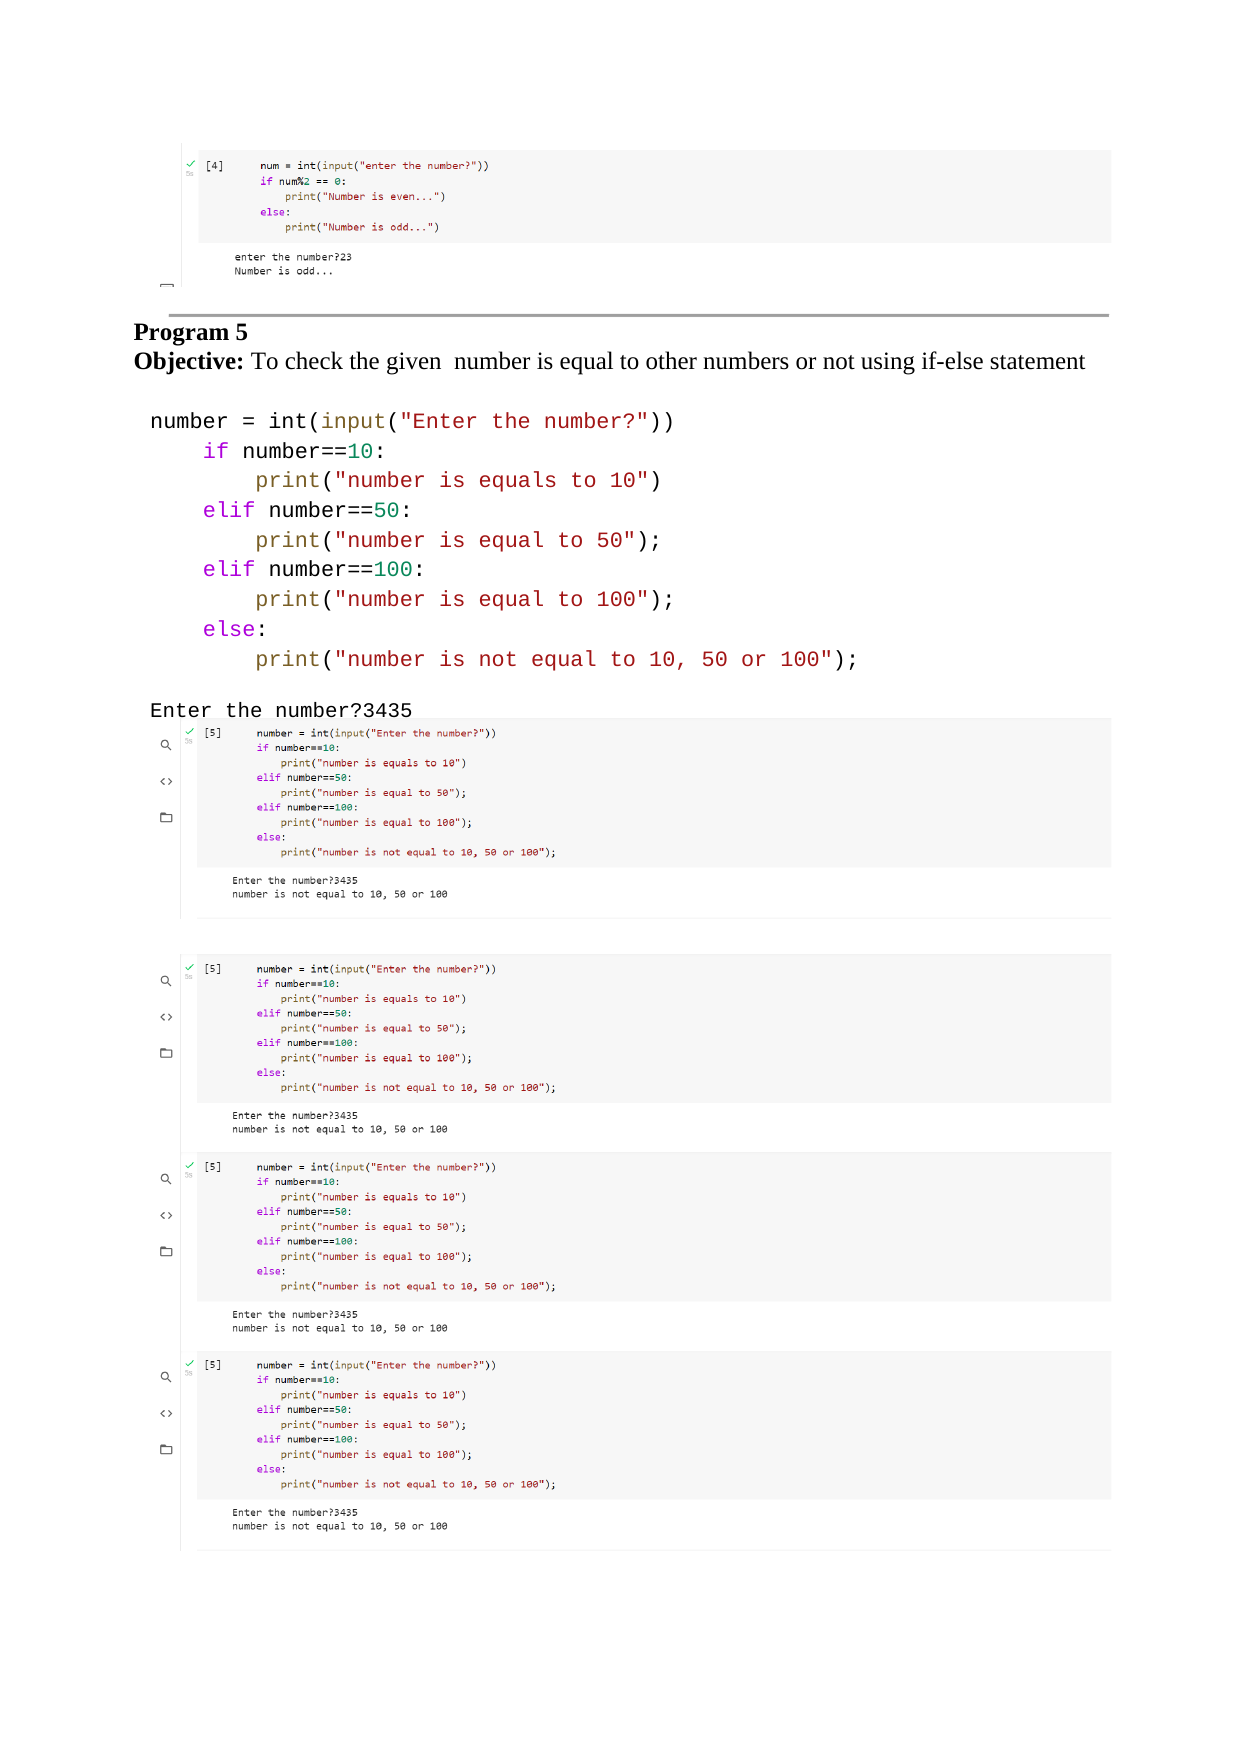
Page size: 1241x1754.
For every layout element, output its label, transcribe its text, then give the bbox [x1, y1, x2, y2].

text print("number is not equal to 10, 50 or 100"); [255, 648, 1094, 672]
text print("number is equal to 100"); else: [203, 588, 677, 643]
subtitle number = int(input("Enter the number?")) if number==10: [150, 410, 677, 465]
text print("number is equals to 10") elif number==50: [203, 469, 664, 524]
text Program 5 [133, 311, 1094, 346]
picture [150, 718, 1112, 919]
text Enter the number?3435 [150, 700, 1094, 718]
picture [150, 954, 1112, 1551]
picture [150, 143, 1112, 287]
text print("number is equal to 50"); elif number==100: [203, 529, 664, 583]
text Objective: To check the given number is equal to other numbers or not using if-else statement [133, 346, 1094, 375]
